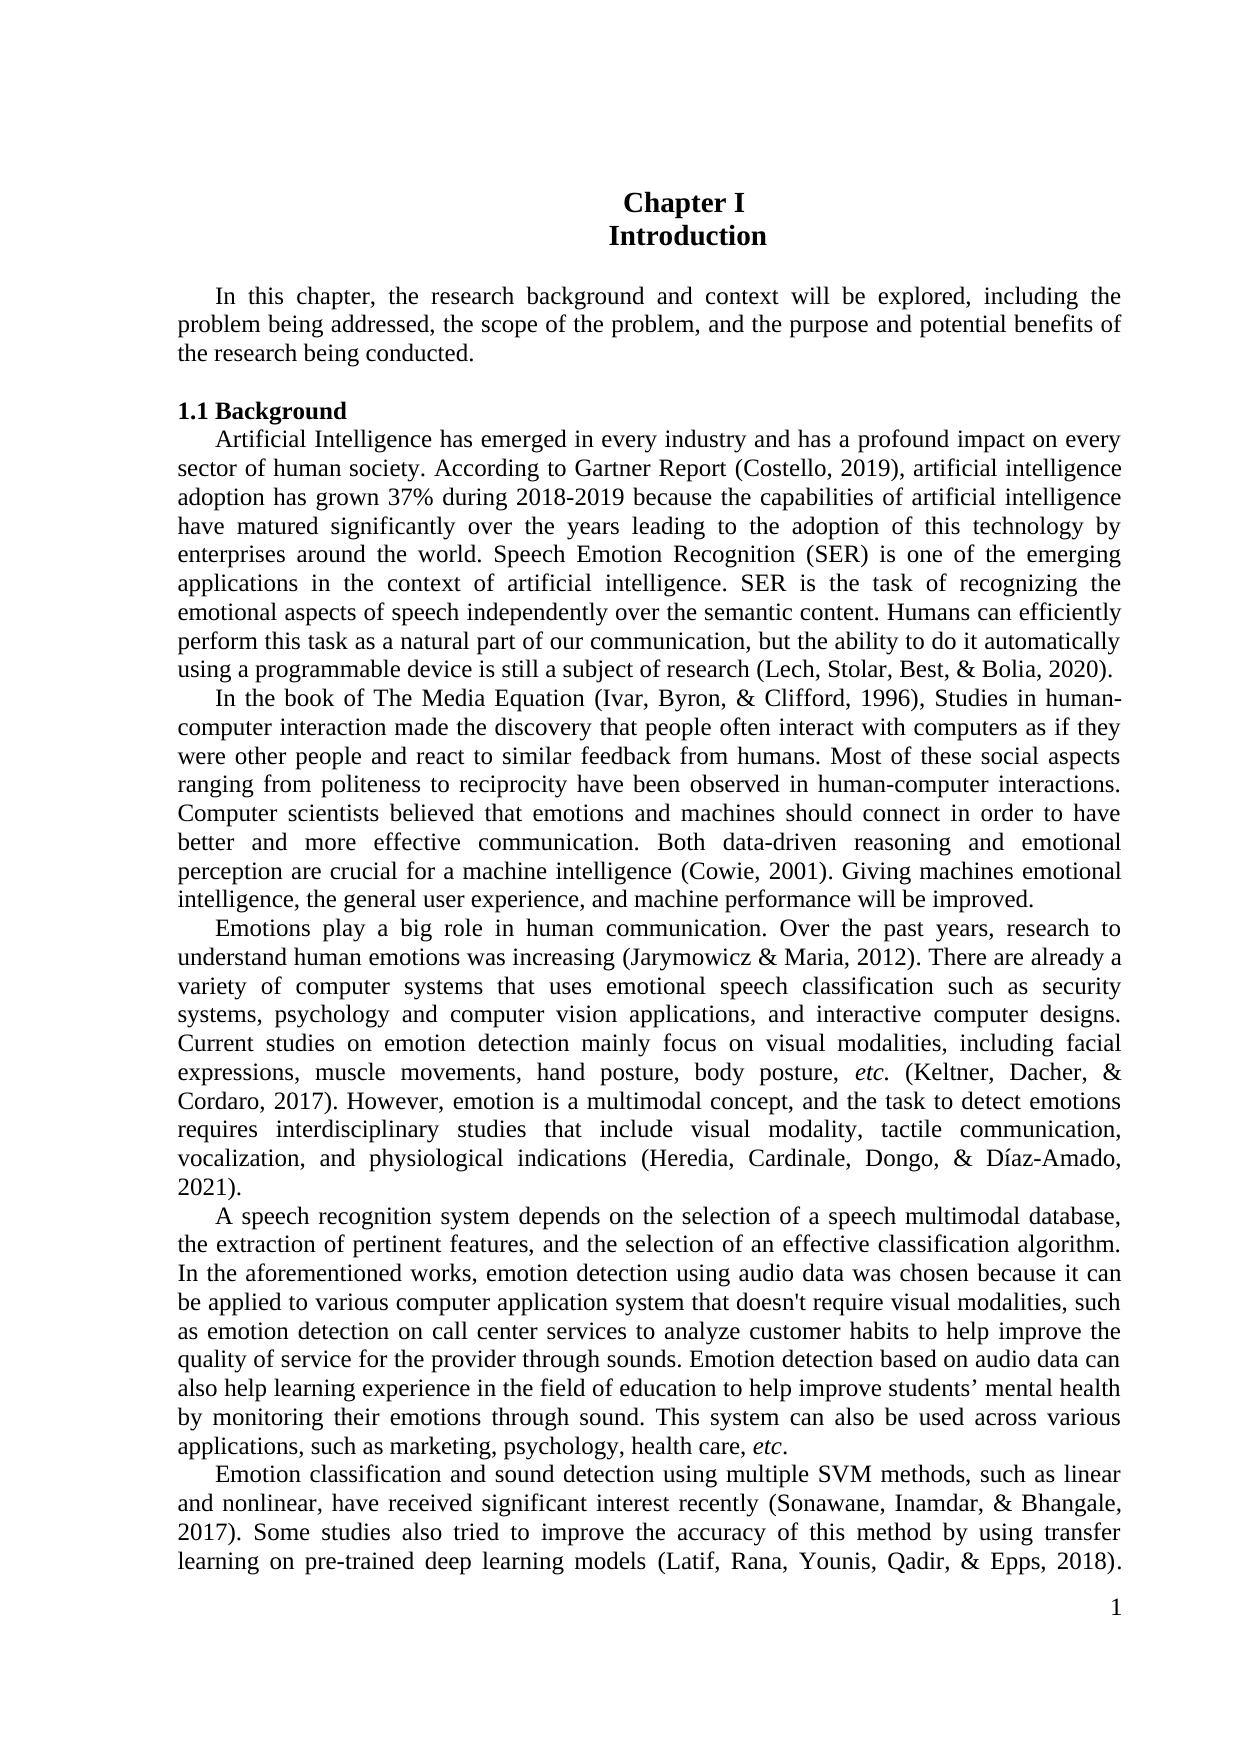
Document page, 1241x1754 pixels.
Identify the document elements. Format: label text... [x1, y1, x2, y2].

text A speech recognition system depends on the selection of a speech multimodal database, the extraction of pertinent features, and the selection of an effective classification algorithm. In the aforementioned works, emotion detection using audio data was chosen because it can be applied to various computer application system that doesn't require visual modalities, such as emotion detection on call center services to analyze customer habits to help improve the quality of service for the provider through sounds. Emotion detection based on audio data can also help learning experience in the field of education to help improve students’ mental health by monitoring their emotions through sound. This system can also be used across various applications, such as marketing, psychology, health care, etc. [177, 1201, 1122, 1459]
text In the book of The Media Equation, Studies in human-computer interaction made the discovery that people often interact with computers as if they were other people and react to similar feedback from humans. Most of these social aspects ranging from politeness to reciprocity have been observed in human-computer interactions. Computer scientists believed that emotions and machines should connect in order to have better and more effective communication. Both data-driven reasoning and emotional perception are crucial for a machine intelligence. Giving machines emotional intelligence, the general user experience, and machine performance will be improved. [177, 683, 1122, 913]
subtitle Background [177, 396, 1122, 424]
text In this chapter, the research background and context will be explored, including the problem being addressed, the scope of the problem, and the purpose and potential benefits of the research being conducted. [177, 281, 1122, 367]
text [177, 1459, 1122, 1574]
text Artificial Intelligence has emerged in every industry and has a profound impact on every sector of human society. According to Gartner Report, artificial intelligence adoption has grown 37% during 2018-2019 because the capabilities of artificial intelligence have matured significantly over the years leading to the adoption of this technology by enterprises around the world. Speech Emotion Recognition (SER) is one of the emerging applications in the context of artificial intelligence. SER is the task of recognizing the emotional aspects of speech independently over the semantic content. Humans can efficiently perform this task as a natural part of our communication, but the ability to do it automatically using a programmable device is still a subject of research . [177, 424, 1122, 683]
text Emotions play a big role in human communication. Over the past years, research to understand human emotions was increasing. There are already a variety of computer systems that uses emotional speech classification such as security systems, psychology and computer vision applications, and interactive computer designs. Current studies on emotion detection mainly focus on visual modalities, including facial expressions, muscle movements, hand posture, body posture, etc.. However, emotion is a multimodal concept, and the task to detect emotions requires interdisciplinary studies that include visual modality, tactile communication, vocalization, and physiological indications. [177, 913, 1122, 1201]
subtitle Chapter I Introduction [253, 185, 1122, 252]
